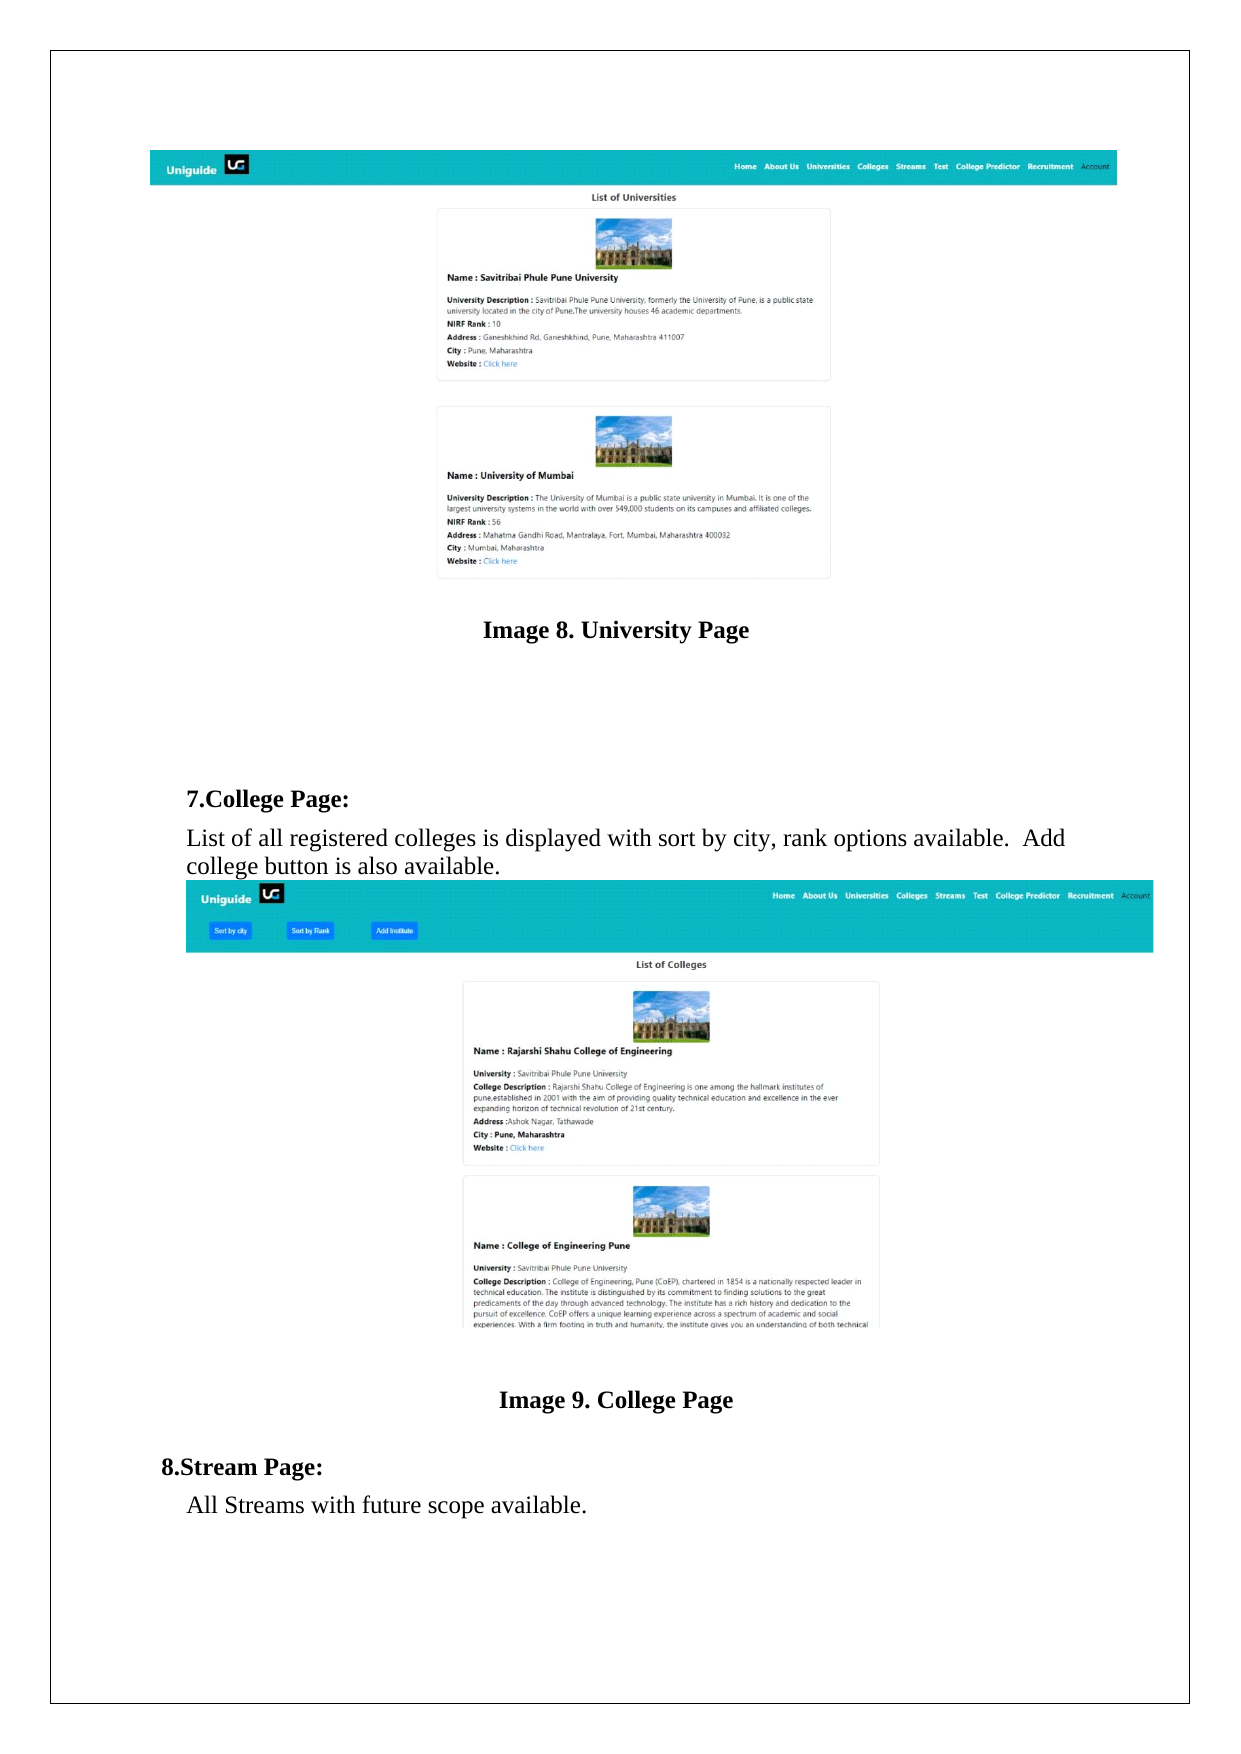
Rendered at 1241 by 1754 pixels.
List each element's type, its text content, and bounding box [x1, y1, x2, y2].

text Image 8. University Page [298, 615, 934, 643]
text List of all registered colleges is displayed with sort by city, rank options available. Add college button is also available. [186, 823, 1090, 880]
text 8.Stream Page: [161, 1452, 1090, 1481]
picture [150, 150, 1118, 590]
text Image 9. College Page [298, 1385, 934, 1414]
text 7.College Page: [186, 784, 1090, 813]
picture [186, 880, 1154, 1328]
text All Streams with future scope available. [186, 1490, 1090, 1519]
